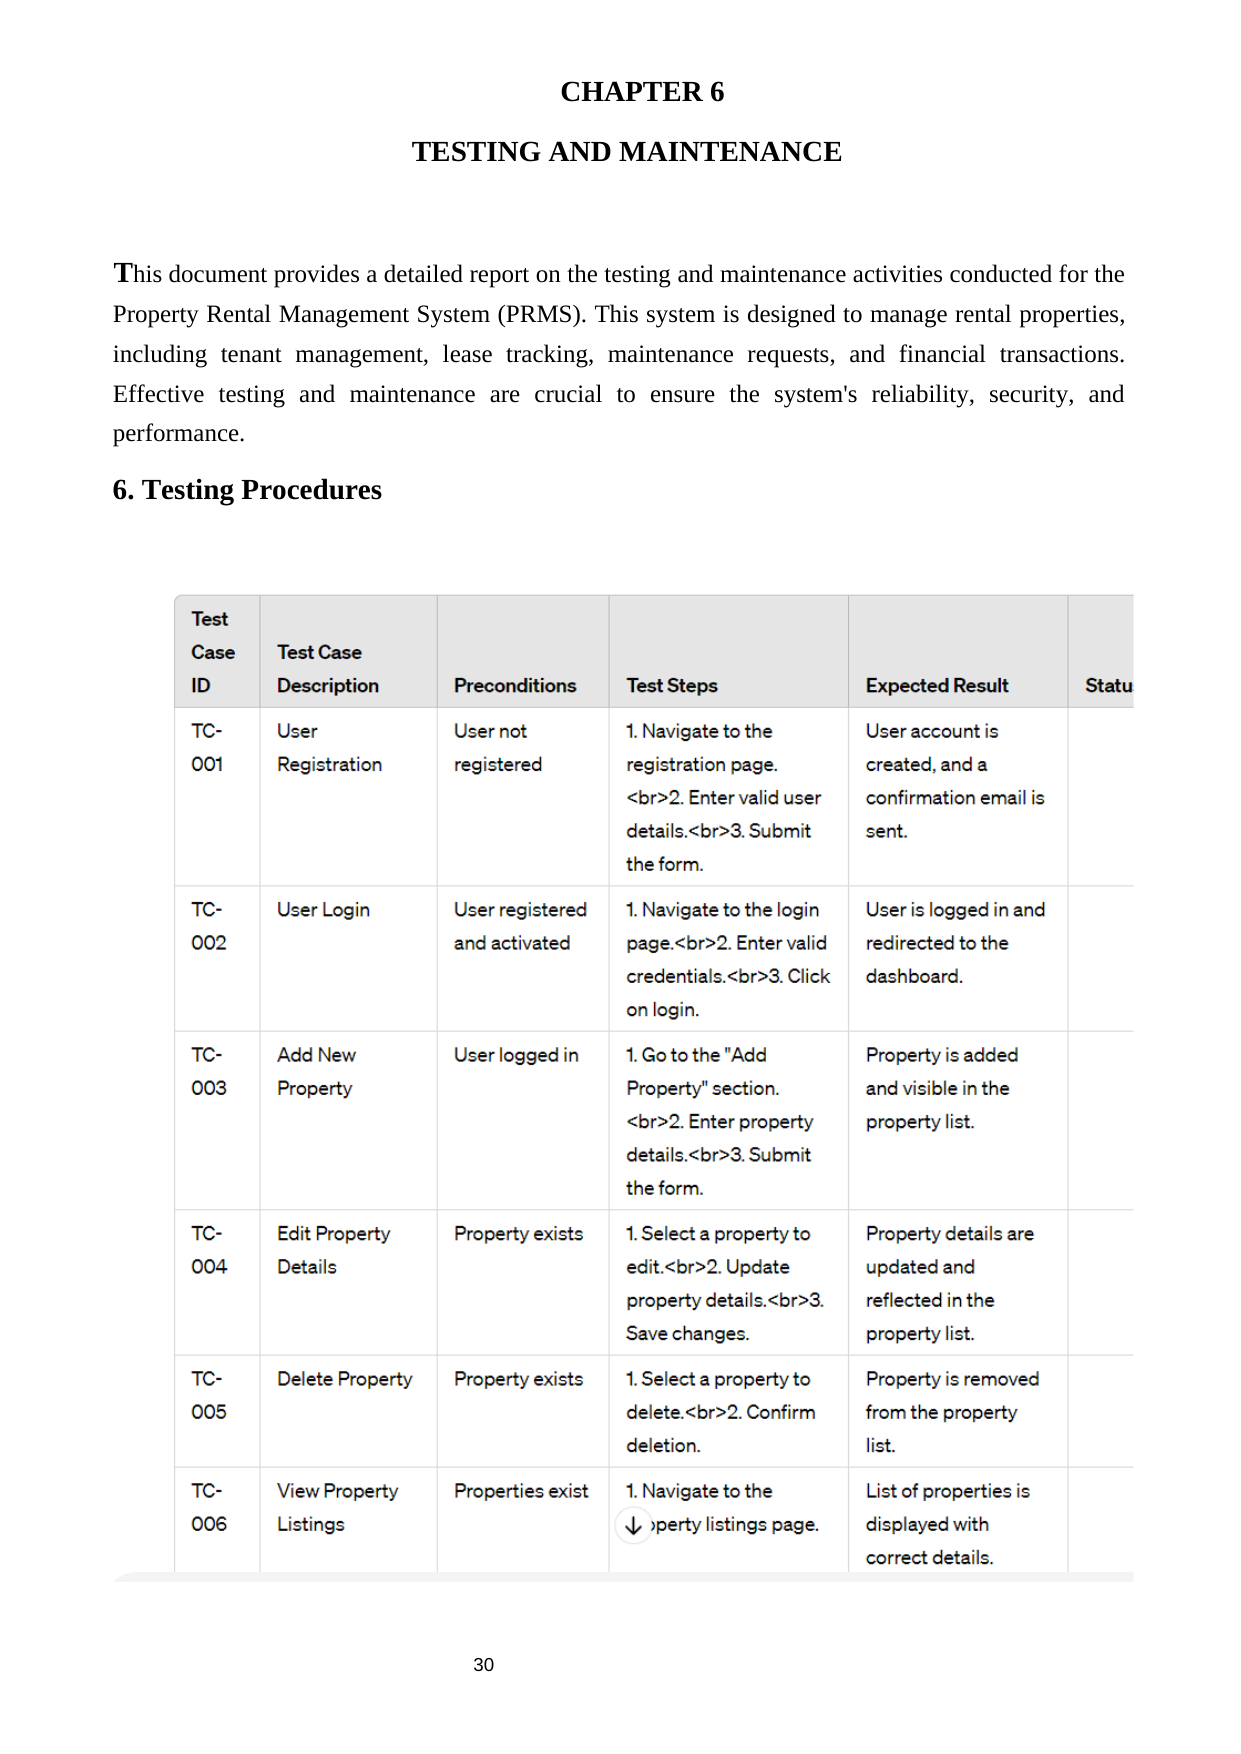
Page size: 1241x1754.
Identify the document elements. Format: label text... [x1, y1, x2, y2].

text This document provides a detailed report on the testing and maintenance activities conducted for the Property Rental Management System (PRMS). This system is designed to manage rental properties, including tenant management, lease tracking, maintenance requests, and financial transactions. Effective testing and maintenance are crucial to ensure the system's reliability, security, and performance. [113, 255, 1126, 447]
text TESTING AND MAINTENANCE [112, 134, 1134, 168]
list Testing Procedures [112, 472, 1134, 506]
picture [112, 567, 1134, 1582]
text CHAPTER 6 [150, 74, 1134, 107]
